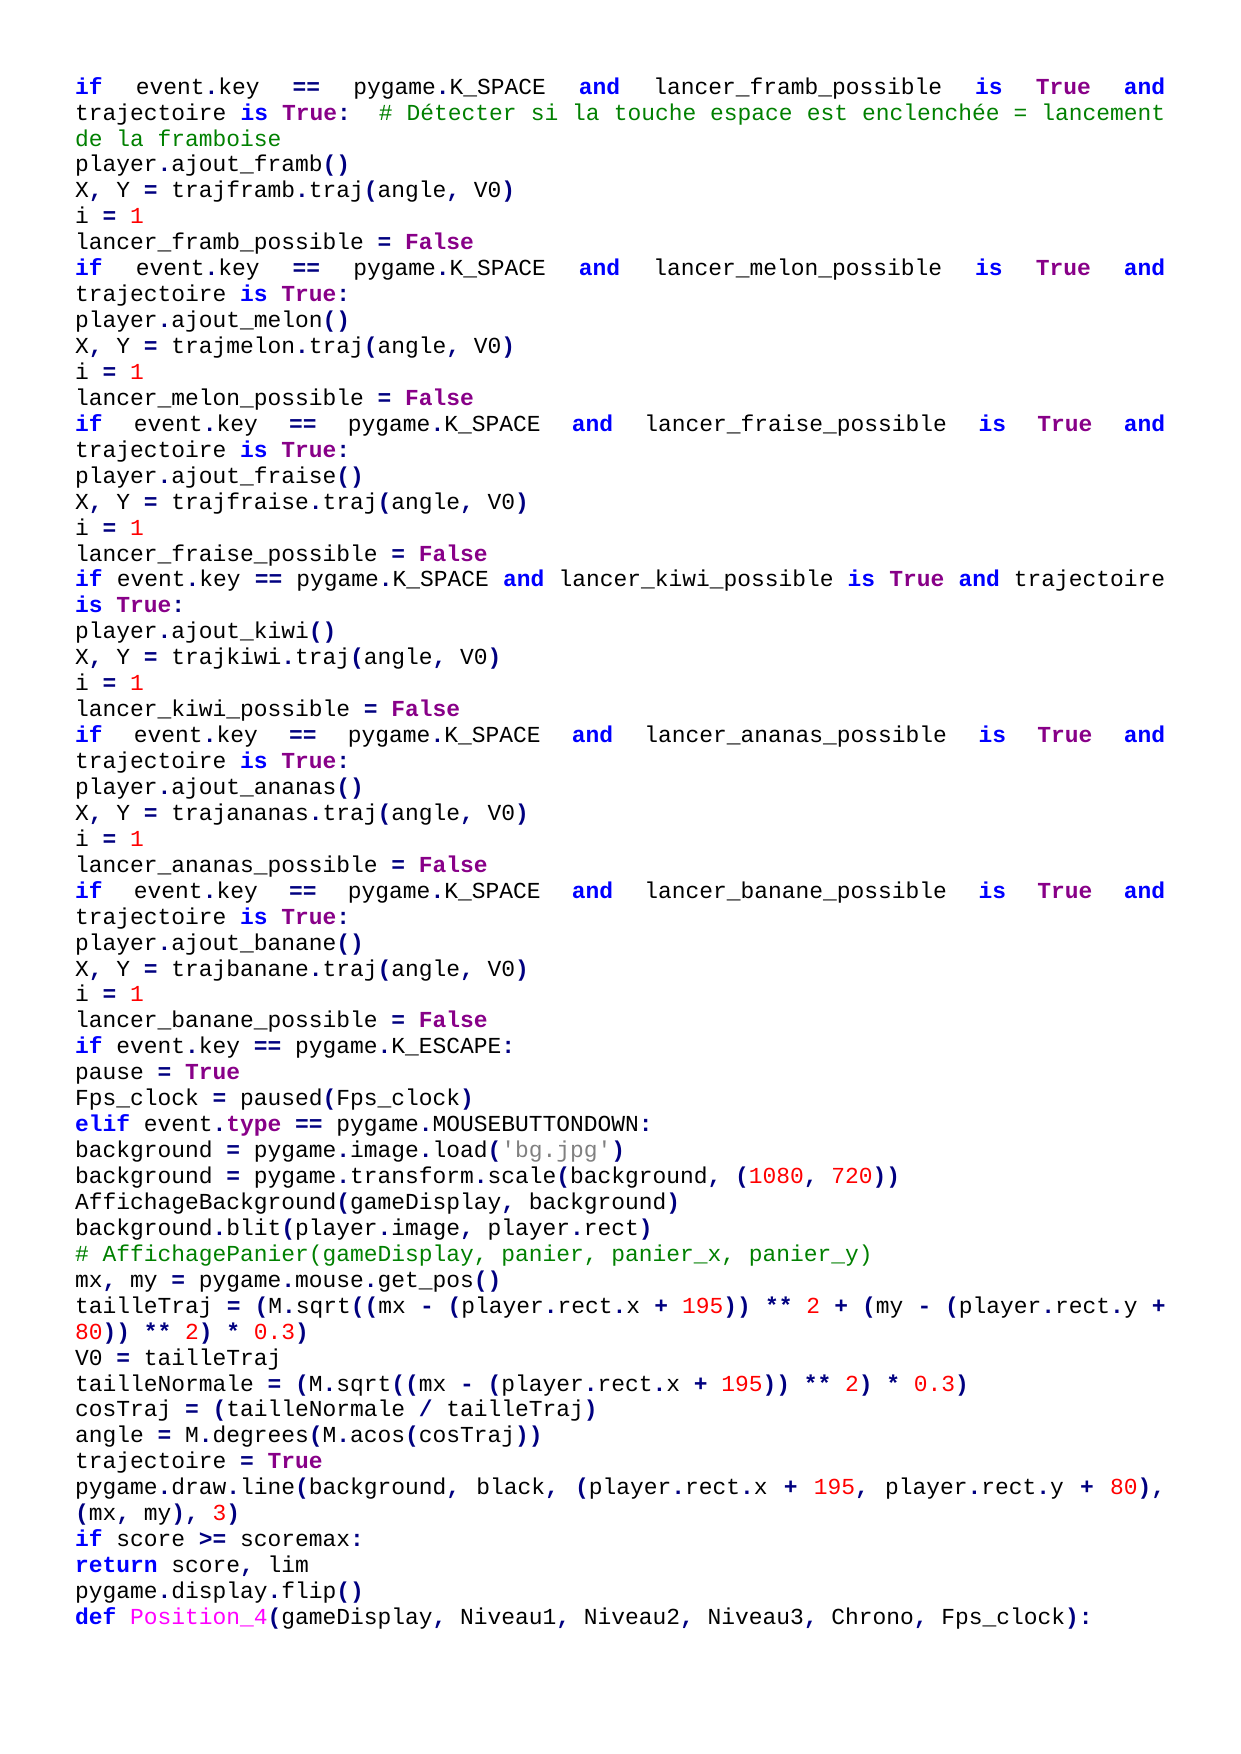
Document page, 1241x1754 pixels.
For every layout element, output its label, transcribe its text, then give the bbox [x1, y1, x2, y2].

text lancer_fraise_possible = False [75, 542, 1165, 568]
text if event.key == pygame.K_ESCAPE: [75, 1035, 1165, 1061]
text X, Y = trajbanane.traj(angle, V0) [75, 957, 1165, 983]
text X, Y = trajananas.traj(angle, V0) [75, 801, 1165, 827]
text player.ajout_melon() [75, 308, 1165, 334]
text i = 1 [75, 672, 1165, 697]
text pygame.draw.line(background, black, (player.rect.x + 195, player.rect.y + 80), (mx, my), 3) [75, 1476, 1165, 1527]
text i = 1 [75, 516, 1165, 542]
text player.ajout_banane() [75, 931, 1165, 957]
text background.blit(player.image, player.rect) [75, 1216, 1165, 1242]
text background = pygame.transform.scale(background, (1080, 720)) [75, 1164, 1165, 1190]
text if score >= scoremax: [75, 1527, 1165, 1553]
text i = 1 [75, 827, 1165, 853]
text return score, lim [75, 1553, 1165, 1579]
text i = 1 [75, 205, 1165, 231]
text elif event.type == pygame.MOUSEBUTTONDOWN: [75, 1112, 1165, 1138]
text Fps_clock = paused(Fps_clock) [75, 1087, 1165, 1112]
text if event.key == pygame.K_SPACE and lancer_fraise_possible is True and trajectoire is True: [75, 412, 1165, 464]
text pause = True [75, 1061, 1165, 1087]
text X, Y = trajframb.traj(angle, V0) [75, 179, 1165, 205]
text AffichageBackground(gameDisplay, background) [75, 1190, 1165, 1216]
text player.ajout_framb() [75, 153, 1165, 179]
text pygame.display.flip() [75, 1579, 1165, 1605]
text i = 1 [75, 983, 1165, 1009]
text X, Y = trajkiwi.traj(angle, V0) [75, 646, 1165, 672]
text lancer_kiwi_possible = False [75, 697, 1165, 723]
text tailleNormale = (M.sqrt((mx - (player.rect.x + 195)) ** 2) * 0.3) [75, 1372, 1165, 1398]
text player.ajout_ananas() [75, 775, 1165, 801]
text lancer_melon_possible = False [75, 386, 1165, 412]
text angle = M.degrees(M.acos(cosTraj)) [75, 1424, 1165, 1450]
text tailleTraj = (M.sqrt((mx - (player.rect.x + 195)) ** 2 + (my - (player.rect.y + 80)) ** 2) * 0.3) [75, 1294, 1165, 1346]
text lancer_framb_possible = False [75, 231, 1165, 257]
text lancer_ananas_possible = False [75, 853, 1165, 879]
text player.ajout_fraise() [75, 464, 1165, 490]
text if event.key == pygame.K_SPACE and lancer_ananas_possible is True and trajectoire is True: [75, 723, 1165, 775]
text X, Y = trajfraise.traj(angle, V0) [75, 490, 1165, 516]
text if event.key == pygame.K_SPACE and lancer_framb_possible is True and trajectoire is True: # Détecter si la touche espace est enclenchée = lancement de la framboise [75, 75, 1165, 153]
text # AffichagePanier(gameDisplay, panier, panier_x, panier_y) [75, 1242, 1165, 1268]
text V0 = tailleTraj [75, 1346, 1165, 1372]
text background = pygame.image.load('bg.jpg') [75, 1138, 1165, 1164]
text if event.key == pygame.K_SPACE and lancer_banane_possible is True and trajectoire is True: [75, 879, 1165, 931]
text player.ajout_kiwi() [75, 620, 1165, 646]
text i = 1 [75, 360, 1165, 386]
text trajectoire = True [75, 1450, 1165, 1476]
text lancer_banane_possible = False [75, 1009, 1165, 1035]
text if event.key == pygame.K_SPACE and lancer_kiwi_possible is True and trajectoire is True: [75, 568, 1165, 620]
text def Position_4(gameDisplay, Niveau1, Niveau2, Niveau3, Chrono, Fps_clock): [75, 1605, 1165, 1631]
text cosTraj = (tailleNormale / tailleTraj) [75, 1398, 1165, 1424]
text if event.key == pygame.K_SPACE and lancer_melon_possible is True and trajectoire is True: [75, 257, 1165, 308]
text X, Y = trajmelon.traj(angle, V0) [75, 334, 1165, 360]
text mx, my = pygame.mouse.get_pos() [75, 1268, 1165, 1294]
